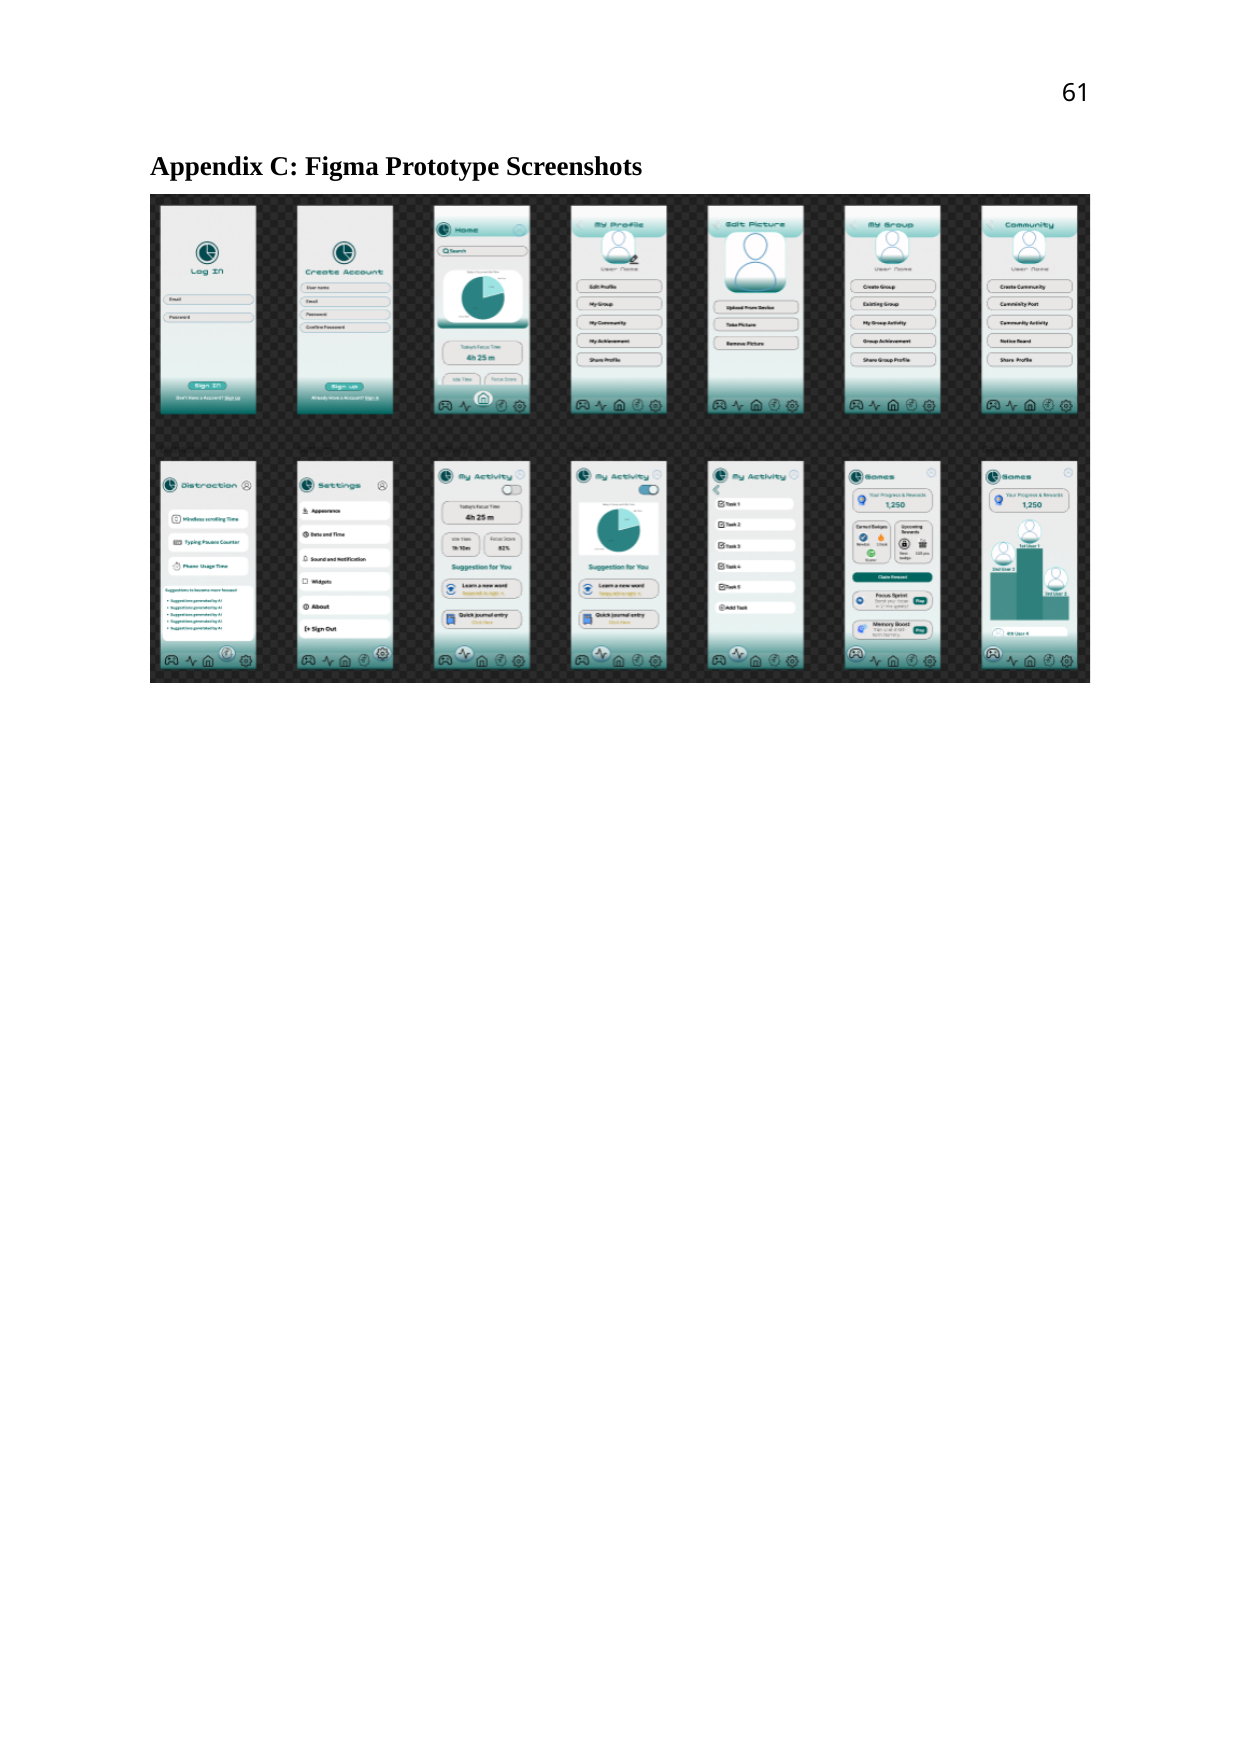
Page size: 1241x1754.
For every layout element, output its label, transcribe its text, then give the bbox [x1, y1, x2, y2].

subtitle Appendix C: Figma Prototype Screenshots [150, 150, 1090, 181]
picture [150, 194, 1091, 683]
